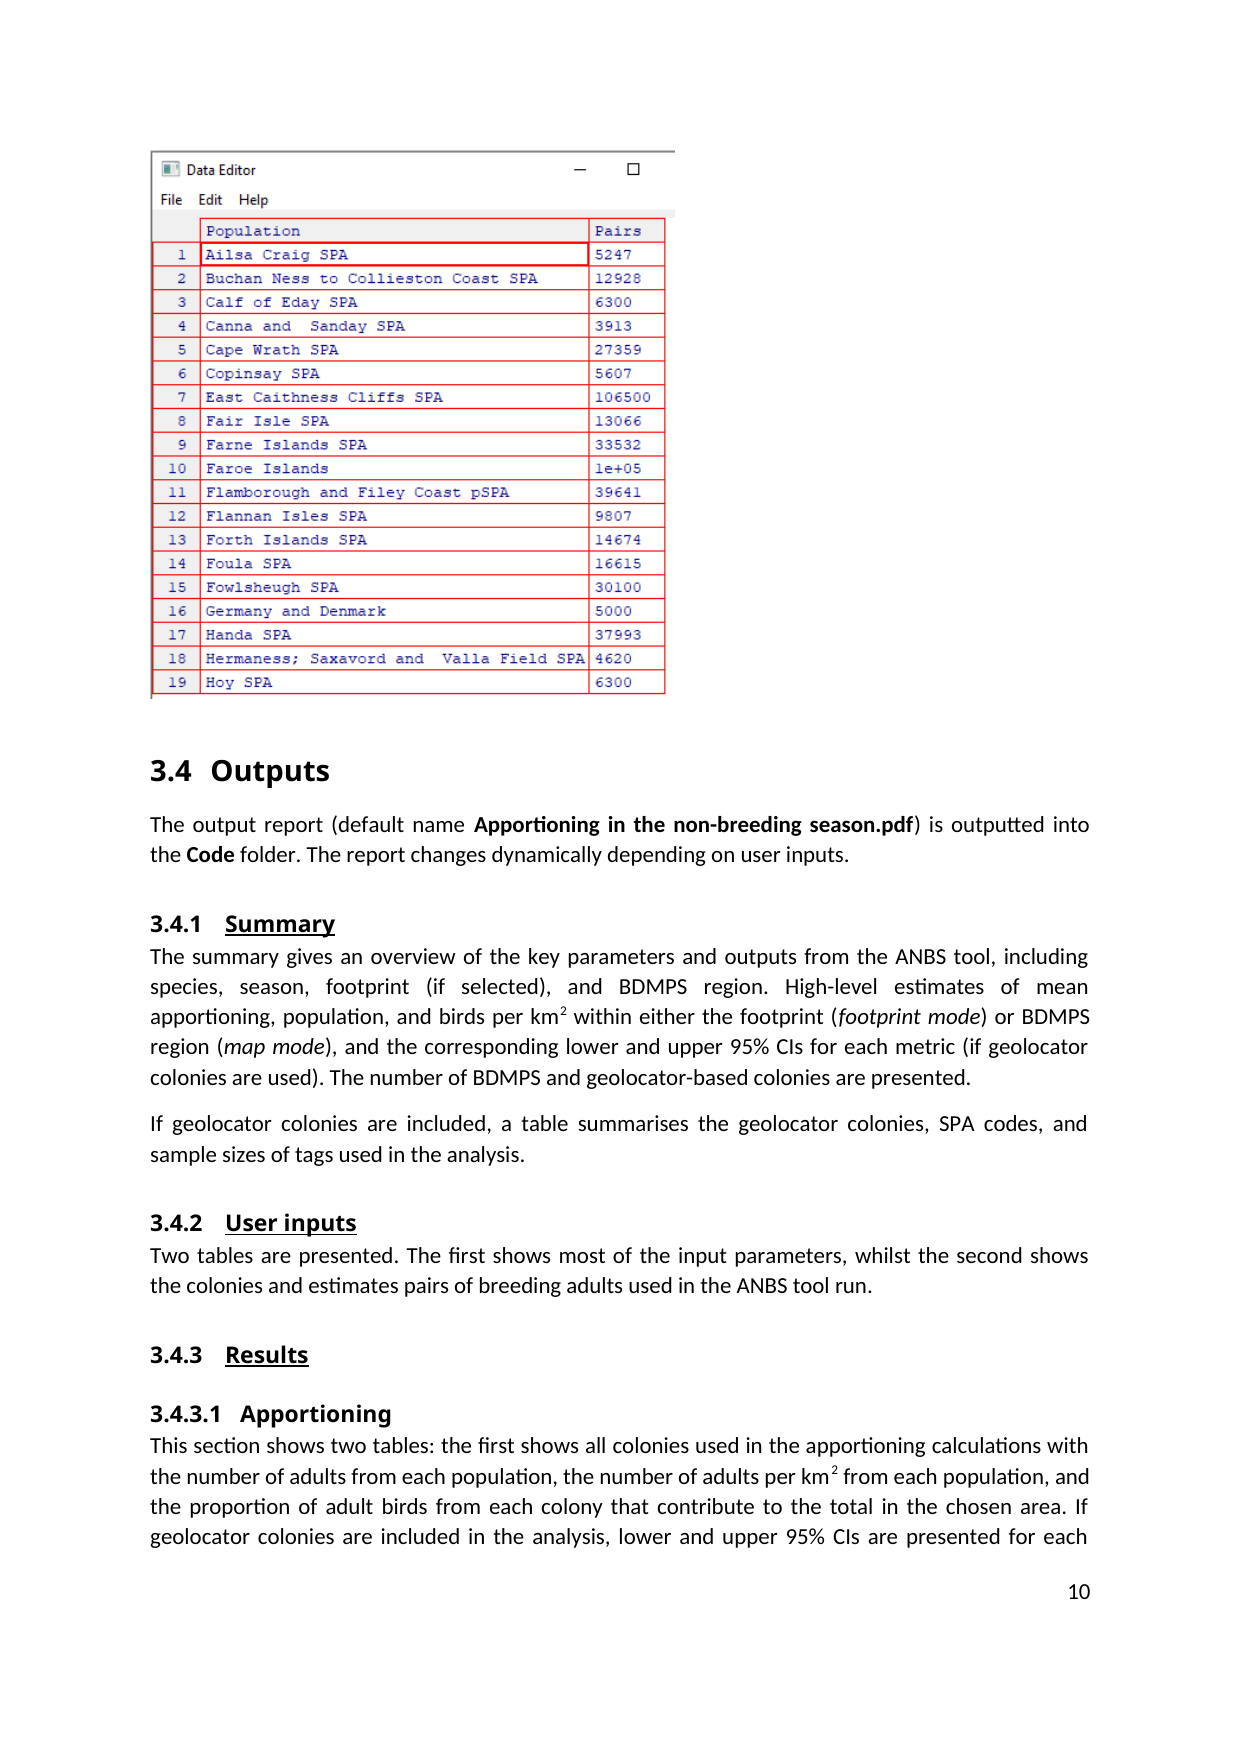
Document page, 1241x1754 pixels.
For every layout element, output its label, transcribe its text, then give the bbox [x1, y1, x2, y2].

text The output report (default name Apportioning in the non-breeding season.pdf) is outputted into the Code folder. The report changes dynamically depending on user inputs. [150, 810, 1090, 868]
subtitle Outputs [150, 751, 1090, 790]
subtitle Results [150, 1339, 1090, 1370]
subtitle Summary [150, 908, 1090, 939]
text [150, 1432, 1090, 1550]
picture [150, 150, 675, 699]
subtitle Apportioning [150, 1398, 1090, 1429]
subtitle User inputs [150, 1207, 1090, 1239]
text The summary gives an overview of the key parameters and outputs from the ANBS tool, including species, season, footprint (if selected), and BDMPS region. High-level estimates of mean apportioning, population, and birds per km2 within either the footprint (footprint mode) or BDMPS region (map mode), and the corresponding lower and upper 95% CIs for each metric (if geolocator colonies are used). The number of BDMPS and geolocator-based colonies are presented. [150, 942, 1090, 1091]
text If geolocator colonies are included, a table summarises the geolocator colonies, SPA codes, and sample sizes of tags used in the analysis. [150, 1109, 1090, 1168]
text Two tables are presented. The first shows most of the input parameters, whilst the second shows the colonies and estimates pairs of breeding adults used in the ANBS tool run. [150, 1241, 1090, 1299]
